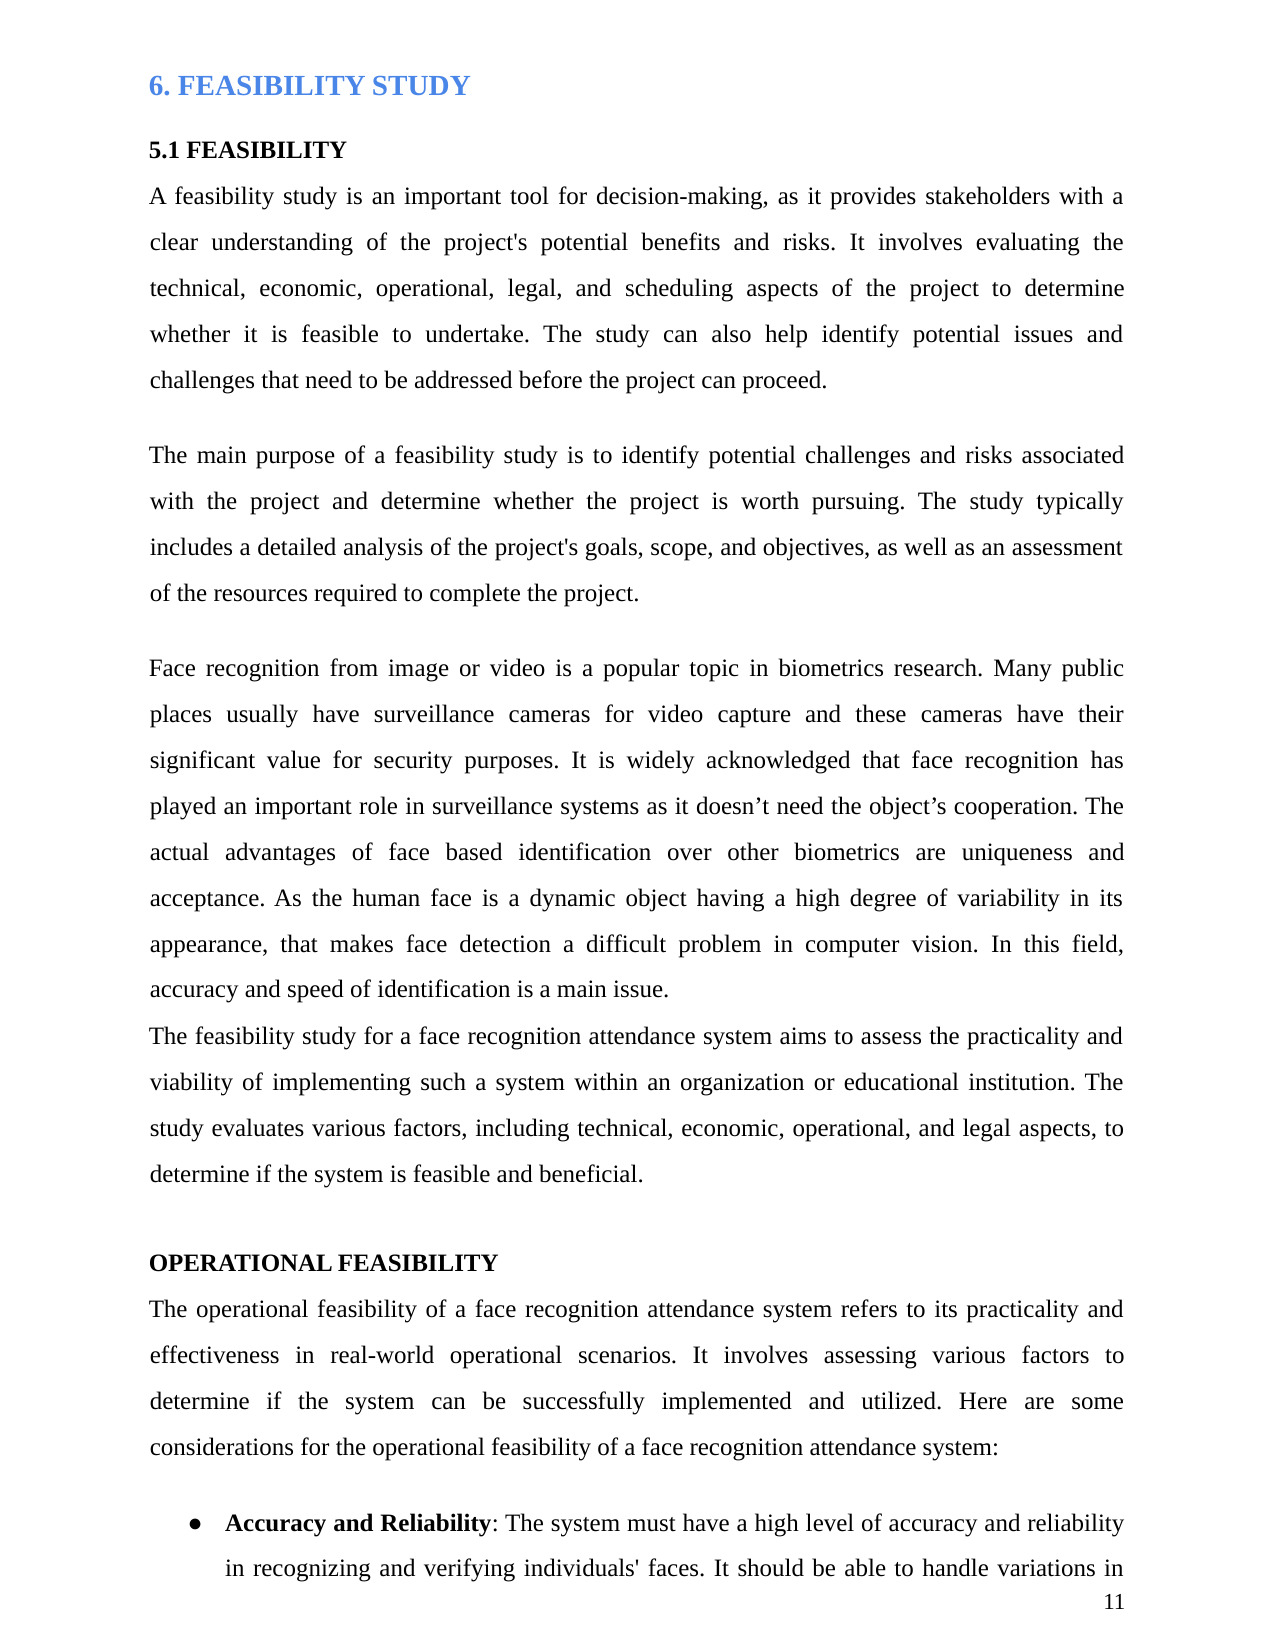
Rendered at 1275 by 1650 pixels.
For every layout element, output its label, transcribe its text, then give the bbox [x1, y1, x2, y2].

text A feasibility study is an important tool for decision-making, as it provides stakeholders with a clear understanding of the project's potential benefits and risks. It involves evaluating the technical, economic, operational, legal, and scheduling aspects of the project to determine whether it is feasible to undertake. The study can also help identify potential issues and challenges that need to be addressed before the project can proceed. [148, 181, 1125, 394]
subtitle 5.1 FEASIBILITY [148, 135, 1125, 164]
subtitle 6. FEASIBILITY STUDY [148, 68, 1125, 101]
text The main purpose of a feasibility study is to identify potential challenges and risks associated with the project and determine whether the project is worth pursuing. The study typically includes a detailed analysis of the project's goals, scope, and objectives, as well as an assessment of the resources required to complete the project. [148, 440, 1125, 607]
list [187, 1507, 1125, 1582]
text The operational feasibility of a face recognition attendance system refers to its practicality and effectiveness in real-world operational scenarios. It involves assessing various factors to determine if the system can be successfully implemented and utilized. Here are some considerations for the operational feasibility of a face recognition attendance system: [148, 1294, 1125, 1461]
subtitle OPERATIONAL FEASIBILITY [148, 1248, 1125, 1277]
text The feasibility study for a face recognition attendance system aims to assess the practicality and viability of implementing such a system within an organization or educational institution. The study evaluates various factors, including technical, economic, operational, and legal aspects, to determine if the system is feasible and beneficial. [148, 1021, 1125, 1187]
text Face recognition from image or video is a popular topic in biometrics research. Many public places usually have surveillance cameras for video capture and these cameras have their significant value for security purposes. It is widely acknowledged that face recognition has played an important role in surveillance systems as it doesn’t need the object’s cooperation. The actual advantages of face based identification over other biometrics are uniqueness and acceptance. As the human face is a dynamic object having a high degree of variability in its appearance, that makes face detection a difficult problem in computer vision. In this field, accuracy and speed of identification is a main issue. [148, 653, 1125, 1003]
